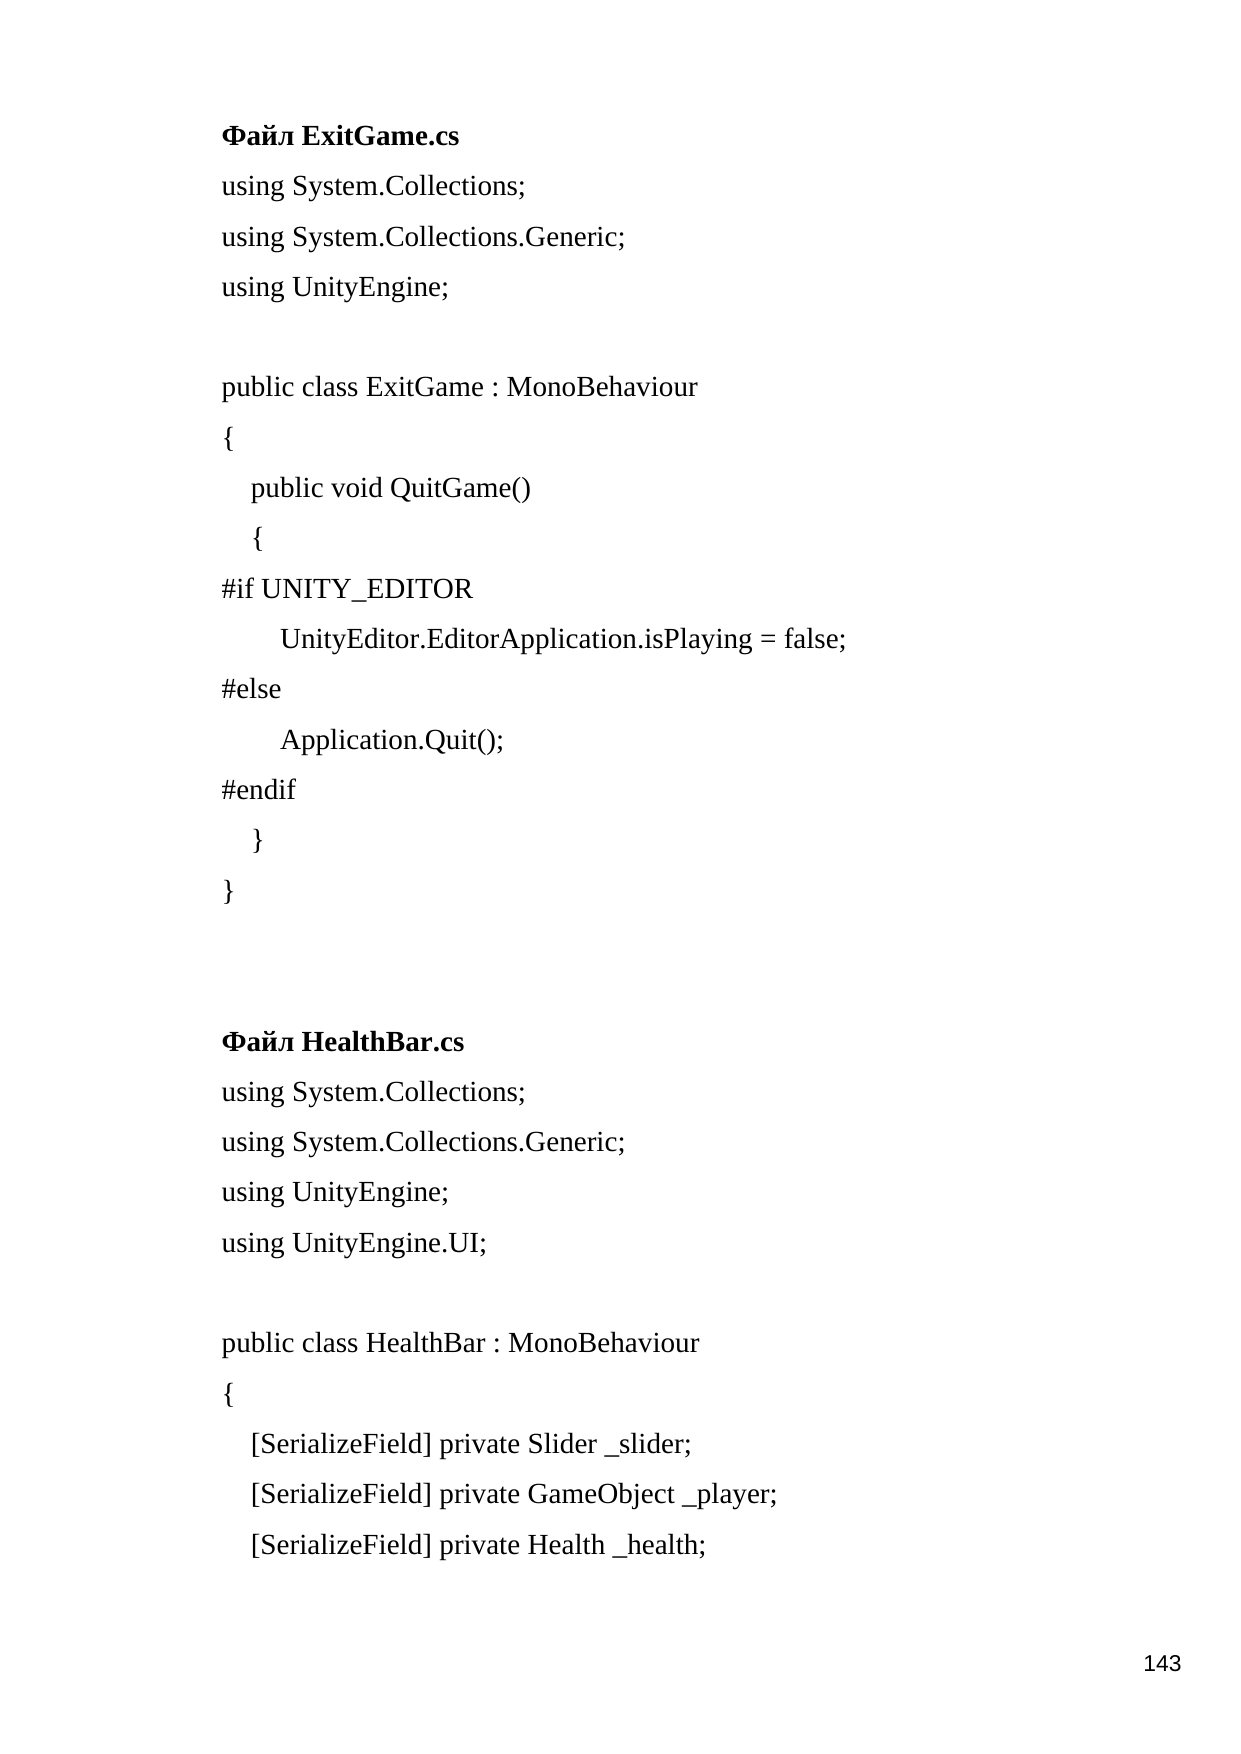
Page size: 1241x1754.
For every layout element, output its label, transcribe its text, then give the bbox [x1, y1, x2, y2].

text [SerializeField] private Health _health; [148, 1527, 1181, 1560]
text using System.Collections.Generic; [148, 219, 1181, 252]
text using UnityEngine; [148, 269, 1181, 302]
text using System.Collections; [148, 1074, 1181, 1107]
text using System.Collections; [148, 168, 1181, 202]
text #if UNITY_EDITOR [148, 571, 1181, 604]
text #else [148, 671, 1181, 705]
text public class HealthBar : MonoBehaviour [148, 1326, 1181, 1359]
text } [148, 822, 1181, 856]
text [SerializeField] private Slider _slider; [148, 1426, 1181, 1460]
text public class ExitGame : MonoBehaviour [148, 369, 1181, 403]
text { [148, 521, 1181, 554]
text using System.Collections.Generic; [148, 1124, 1181, 1158]
text Файл HealthBar.cs [148, 1024, 1181, 1057]
text { [148, 1376, 1181, 1409]
text #endif [148, 772, 1181, 806]
text [SerializeField] private GameObject _player; [148, 1476, 1181, 1510]
text } [148, 873, 1181, 906]
text public void QuitGame() [148, 470, 1181, 504]
text Файл ExitGame.cs [148, 118, 1181, 152]
text UnityEditor.EditorApplication.isPlaying = false; [148, 621, 1181, 655]
text using UnityEngine.UI; [148, 1225, 1181, 1258]
text using UnityEngine; [148, 1174, 1181, 1208]
text { [148, 420, 1181, 453]
text Application.Quit(); [148, 722, 1181, 755]
